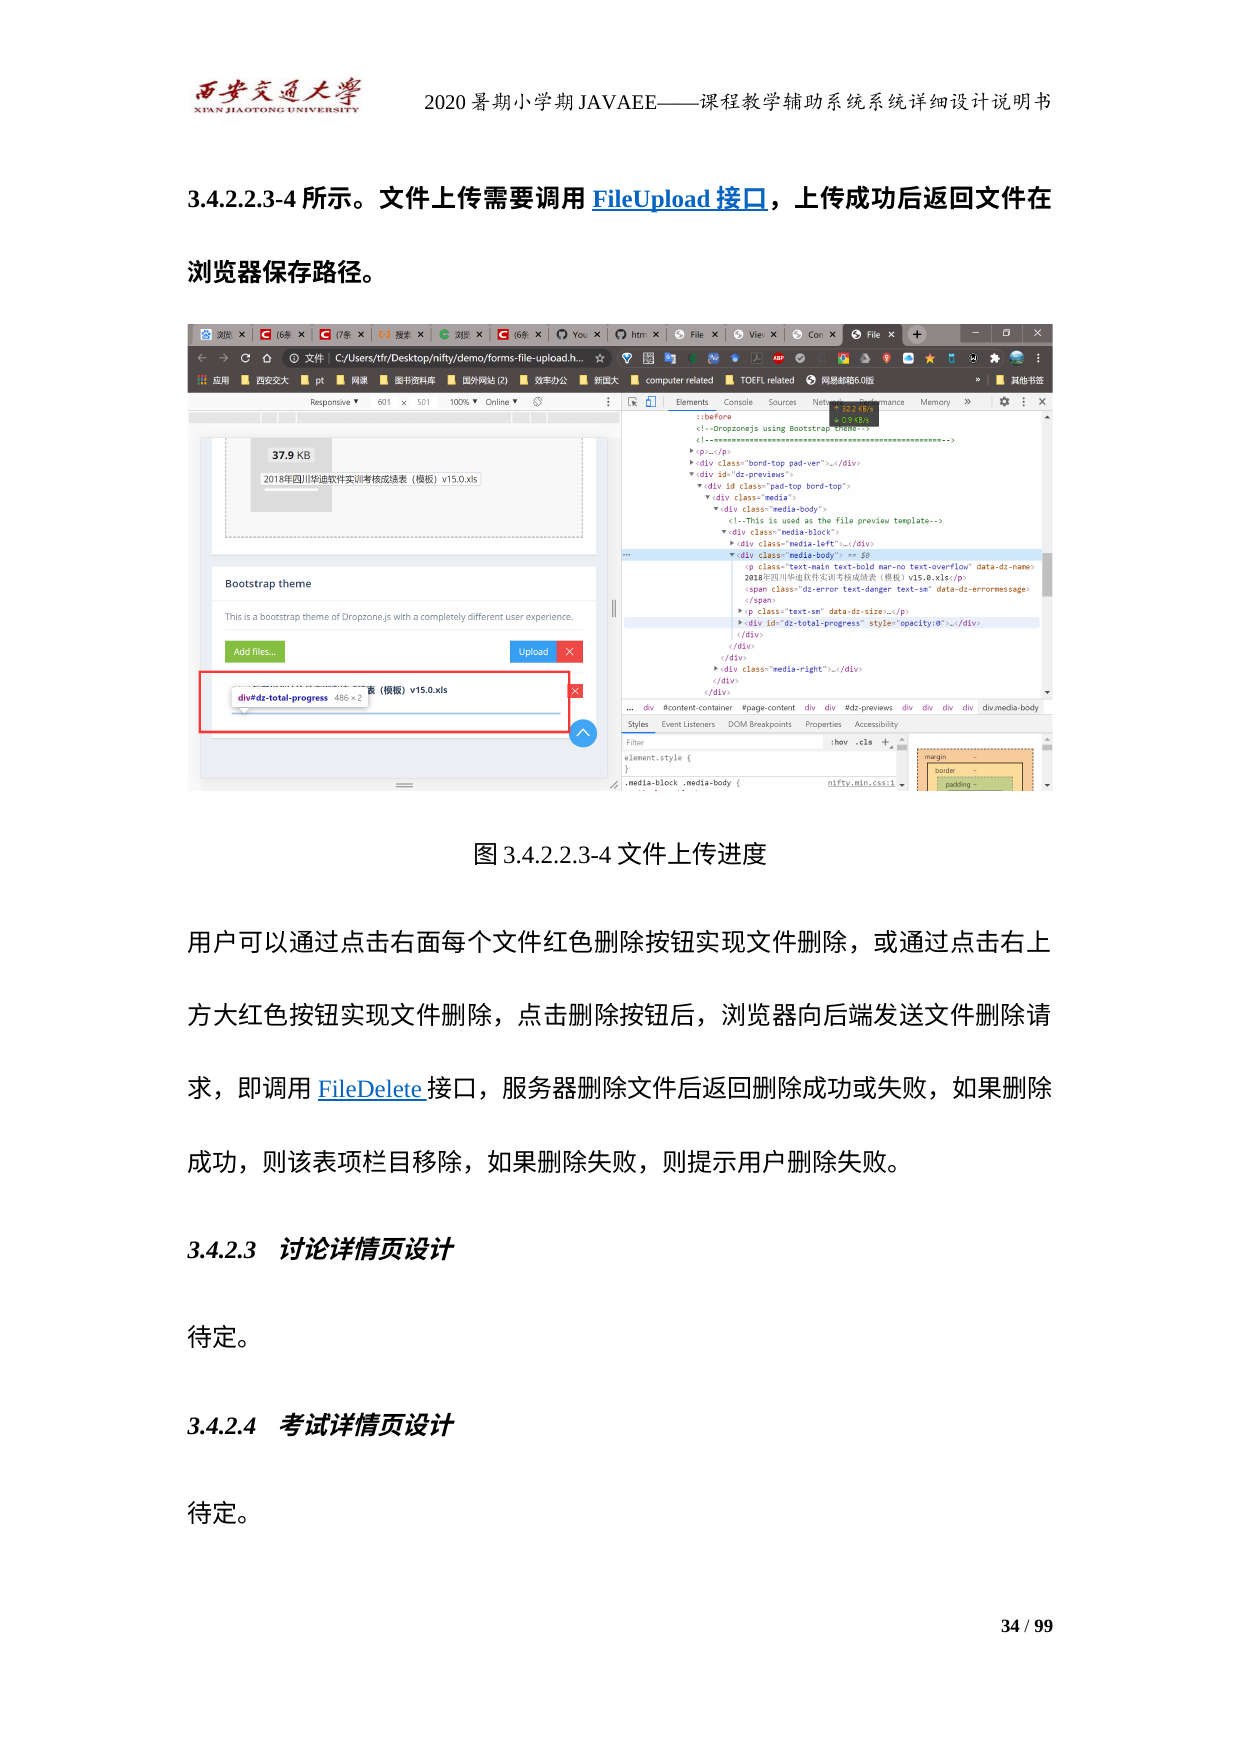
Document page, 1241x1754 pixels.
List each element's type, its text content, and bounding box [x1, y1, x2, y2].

picture [189, 77, 364, 114]
text 图3.4.2.2.3-4 文件上传进度 [187, 819, 1053, 887]
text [187, 163, 1053, 304]
subtitle 考试详情页设计 [187, 1389, 1053, 1457]
text 待定。 [187, 1302, 1053, 1370]
text 用户可以通过点击右面每个文件红色删除按钮实现文件删除，或通过点击右上方大红色按钮实现文件删除，点击删除按钮后，浏览器向后端发送文件删除请求，即调用FileDelete接口，服务器删除文件后返回删除成功或失败，如果删除成功，则该表项栏目移除，如果删除失败，则提示用户删除失败。 [187, 906, 1053, 1194]
subtitle 讨论详情页设计 [187, 1214, 1053, 1282]
picture [187, 324, 1053, 791]
text 待定。 [187, 1477, 1053, 1545]
